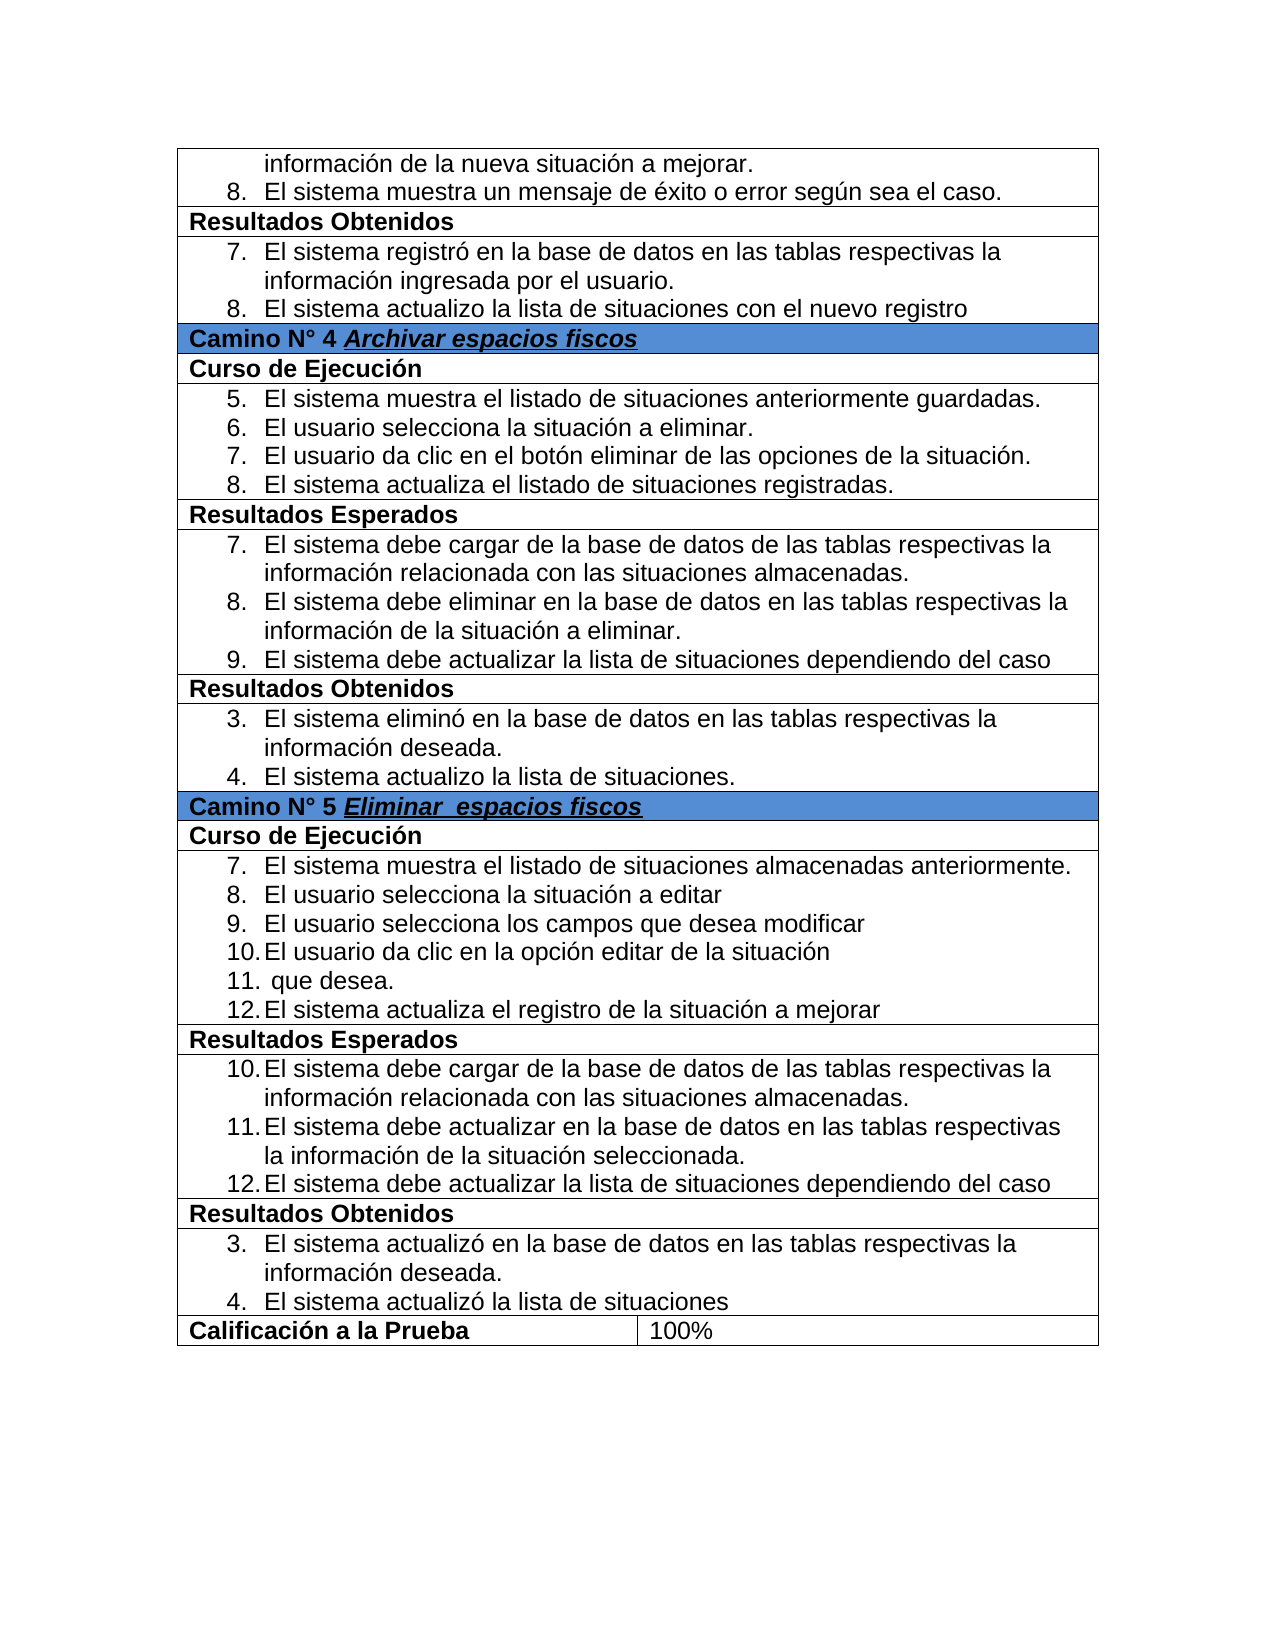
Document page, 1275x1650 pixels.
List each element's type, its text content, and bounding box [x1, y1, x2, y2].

table_cell 100% [638, 1316, 1098, 1345]
table_cell Resultados Esperados [178, 500, 1098, 529]
table_cell El sistema registró en la base de datos en las tablas respectivas la información ingresada por el usuario. El sistema actualizo la lista de situaciones con el nuevo registro [178, 237, 1098, 323]
table_cell El sistema actualizó en la base de datos en las tablas respectivas la información deseada. El sistema actualizó la lista de situaciones [178, 1229, 1098, 1315]
table_cell Resultados Obtenidos [178, 1199, 1098, 1228]
table_cell Resultados Obtenidos [178, 675, 1098, 703]
table_cell El sistema debe cargar de la base de datos de las tablas respectivas la información relacionada con las situaciones almacenadas. El sistema debe actualizar en la base de datos en las tablas respectivas la información de la situación seleccionada. El sistema debe actualizar la lista de situaciones dependiendo del caso [178, 1055, 1098, 1198]
table_cell Resultados Esperados [178, 1025, 1098, 1053]
table_cell Camino N° 5 Eliminar espacios fiscos [178, 792, 1098, 820]
table_cell Curso de Ejecución [178, 821, 1098, 850]
table_cell Resultados Obtenidos [178, 207, 1098, 236]
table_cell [178, 149, 1098, 206]
table_cell El sistema muestra el listado de situaciones almacenadas anteriormente. El usuario selecciona la situación a editar El usuario selecciona los campos que desea modificar El usuario da clic en la opción editar de la situación que desea. El sistema actualiza el registro de la situación a mejorar [178, 851, 1098, 1024]
table_cell Curso de Ejecución [178, 354, 1098, 383]
table_cell El sistema debe cargar de la base de datos de las tablas respectivas la información relacionada con las situaciones almacenadas. El sistema debe eliminar en la base de datos en las tablas respectivas la información de la situación a eliminar. El sistema debe actualizar la lista de situaciones dependiendo del caso [178, 530, 1098, 673]
table_cell El sistema muestra el listado de situaciones anteriormente guardadas. El usuario selecciona la situación a eliminar. El usuario da clic en el botón eliminar de las opciones de la situación. El sistema actualiza el listado de situaciones registradas. [178, 384, 1098, 499]
table_cell El sistema eliminó en la base de datos en las tablas respectivas la información deseada. El sistema actualizo la lista de situaciones. [178, 704, 1098, 791]
table_cell Camino N° 4 Archivar espacios fiscos [178, 324, 1098, 353]
table_cell Calificación a la Prueba [178, 1316, 637, 1345]
